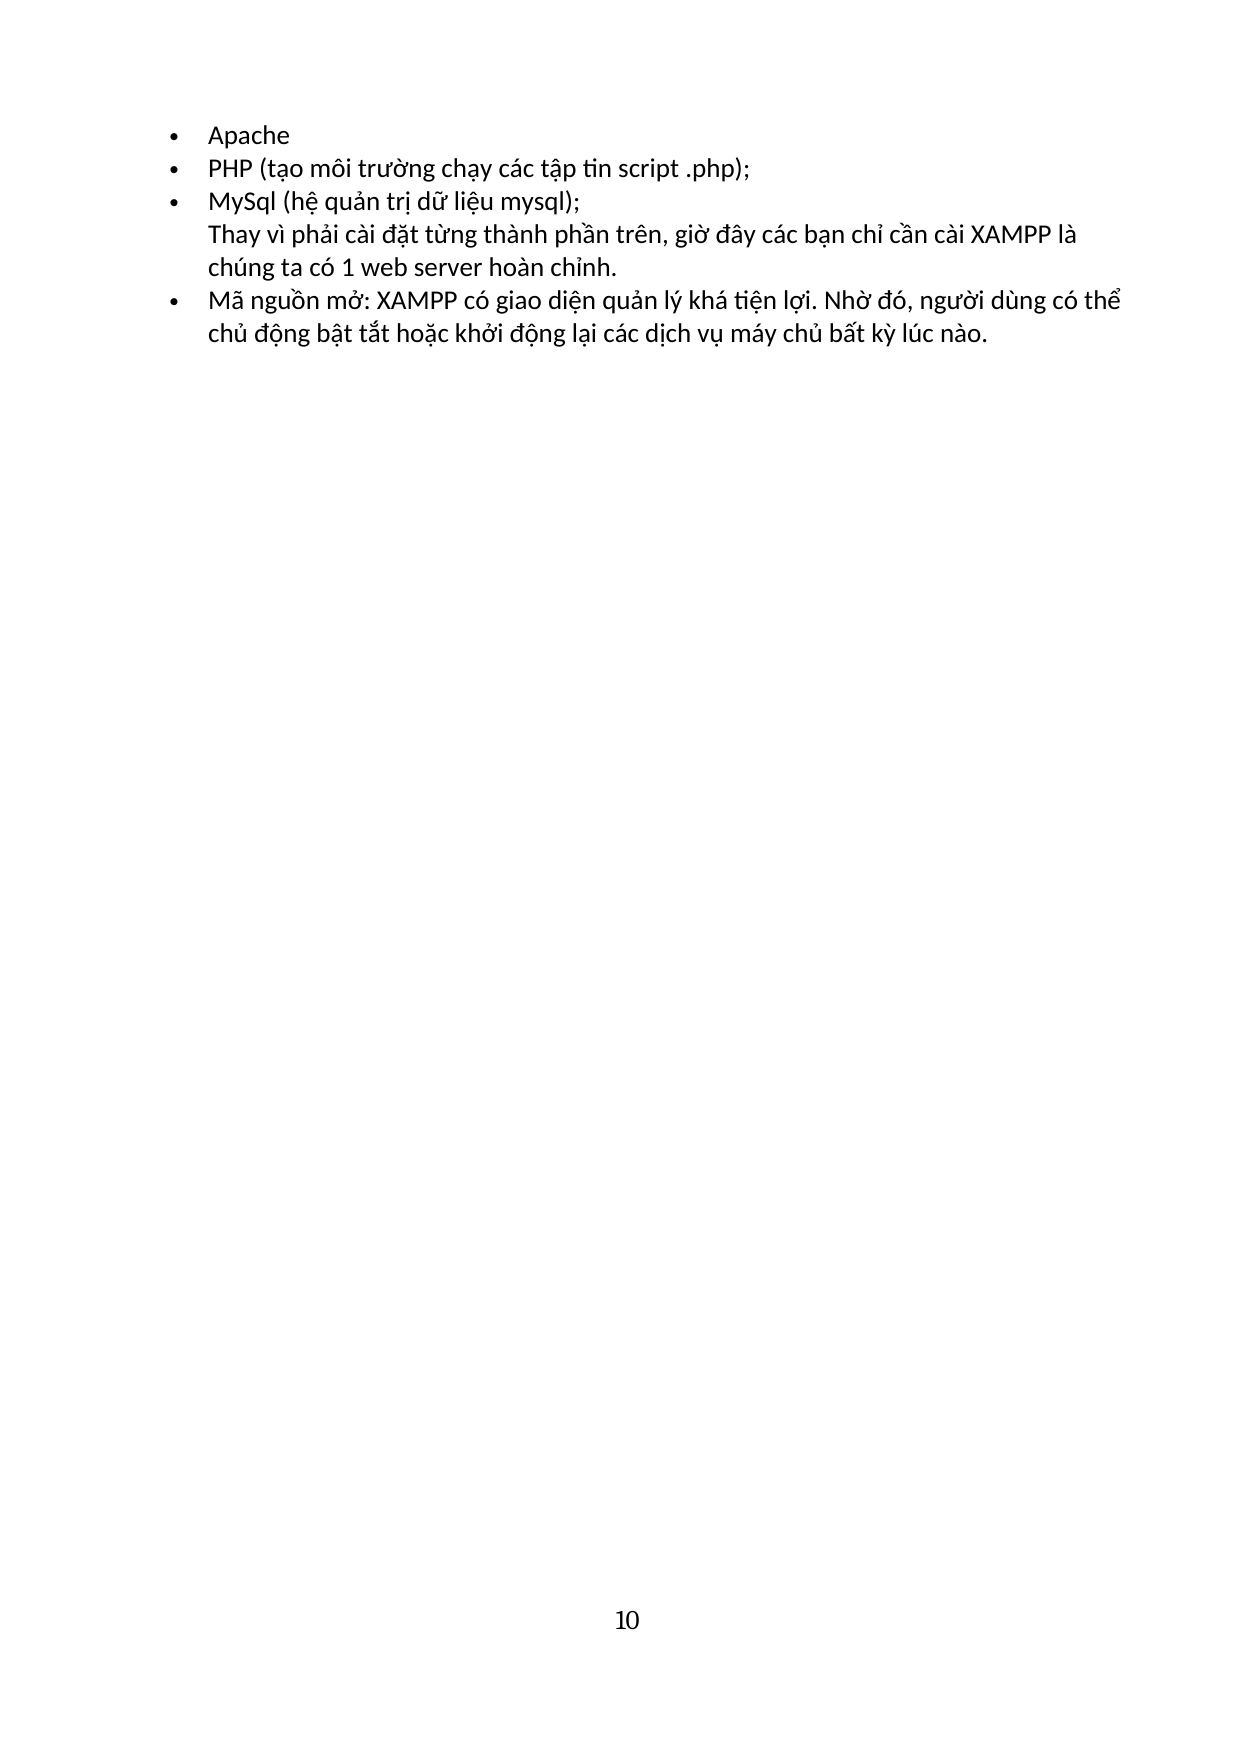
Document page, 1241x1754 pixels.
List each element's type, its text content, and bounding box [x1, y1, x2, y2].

list PHP (tạo môi trường chạy các tập tin script .php); [170, 151, 1122, 184]
list MySql (hệ quản trị dữ liệu mysql); Thay vì phải cài đặt từng thành phần trên, giờ đây các bạn chỉ cần cài XAMPP là chúng ta có 1 web server hoàn chỉnh. [170, 184, 1122, 283]
list Mã nguồn mở: XAMPP có giao diện quản lý khá tiện lợi. Nhờ đó, người dùng có thể chủ động bật tắt hoặc khởi động lại các dịch vụ máy chủ bất kỳ lúc nào. [170, 283, 1122, 349]
list Apache [170, 118, 1122, 151]
